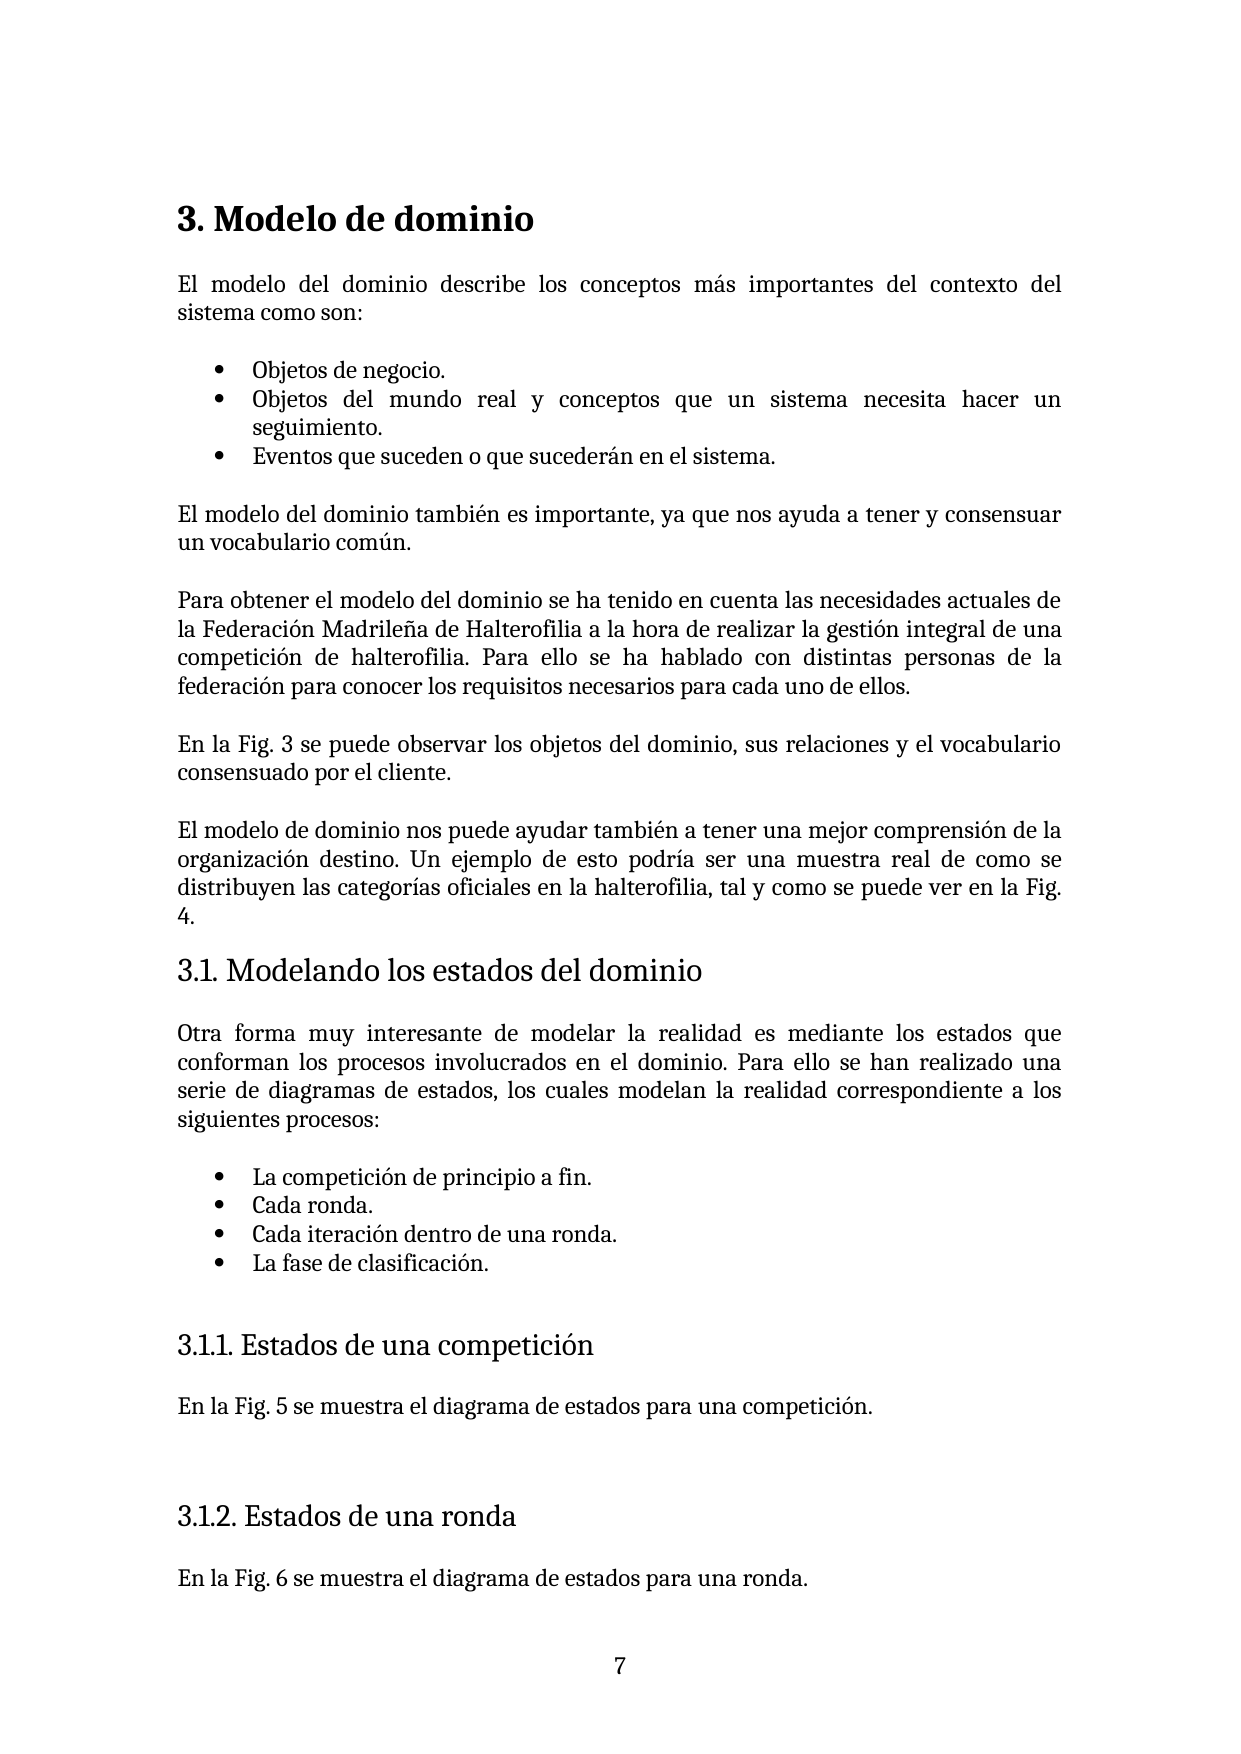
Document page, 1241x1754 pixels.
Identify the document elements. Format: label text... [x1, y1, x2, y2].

subtitle 3.1.2. Estados de una ronda [177, 1499, 1063, 1535]
text El modelo de dominio nos puede ayudar también a tener una mejor comprensión de la organización destino. Un ejemplo de esto podría ser una muestra real de como se distribuyen las categorías oficiales en la halterofilia, tal y como se puede ver en la Fig. 4. [177, 816, 1063, 931]
text Otra forma muy interesante de modelar la realidad es mediante los estados que conforman los procesos involucrados en el dominio. Para ello se han realizado una serie de diagramas de estados, los cuales modelan la realidad correspondiente a los siguientes procesos: [177, 1019, 1063, 1134]
text El modelo del dominio también es importante, ya que nos ayuda a tener y consensuar un vocabulario común. [177, 499, 1063, 557]
subtitle 3. Modelo de dominio [177, 198, 1063, 241]
list La fase de clasificación. [215, 1249, 1063, 1277]
list Objetos del mundo real y conceptos que un sistema necesita hacer un seguimiento. [215, 384, 1063, 442]
text En la Fig. 5 se muestra el diagrama de estados para una competición. [177, 1392, 1063, 1420]
text En la Fig. 3 se puede observar los objetos del dominio, sus relaciones y el vocabulario consensuado por el cliente. [177, 729, 1063, 787]
text Para obtener el modelo del dominio se ha tenido en cuenta las necesidades actuales de la Federación Madrileña de Halterofilia a la hora de realizar la gestión integral de una competición de halterofilia. Para ello se ha hablado con distintas personas de la federación para conocer los requisitos necesarios para cada uno de ellos. [177, 586, 1063, 701]
list La competición de principio a fin. [215, 1162, 1063, 1191]
subtitle 3.1.1. Estados de una competición [177, 1327, 1063, 1363]
list Cada iteración dentro de una ronda. [215, 1220, 1063, 1249]
list Objetos de negocio. [215, 356, 1063, 384]
text El modelo del dominio describe los conceptos más importantes del contexto del sistema como son: [177, 269, 1063, 327]
list Cada ronda. [215, 1191, 1063, 1220]
list Eventos que suceden o que sucederán en el sistema. [215, 442, 1063, 471]
text En la Fig. 6 se muestra el diagrama de estados para una ronda. [177, 1563, 1063, 1592]
subtitle 3.1. Modelando los estados del dominio [177, 952, 1063, 990]
